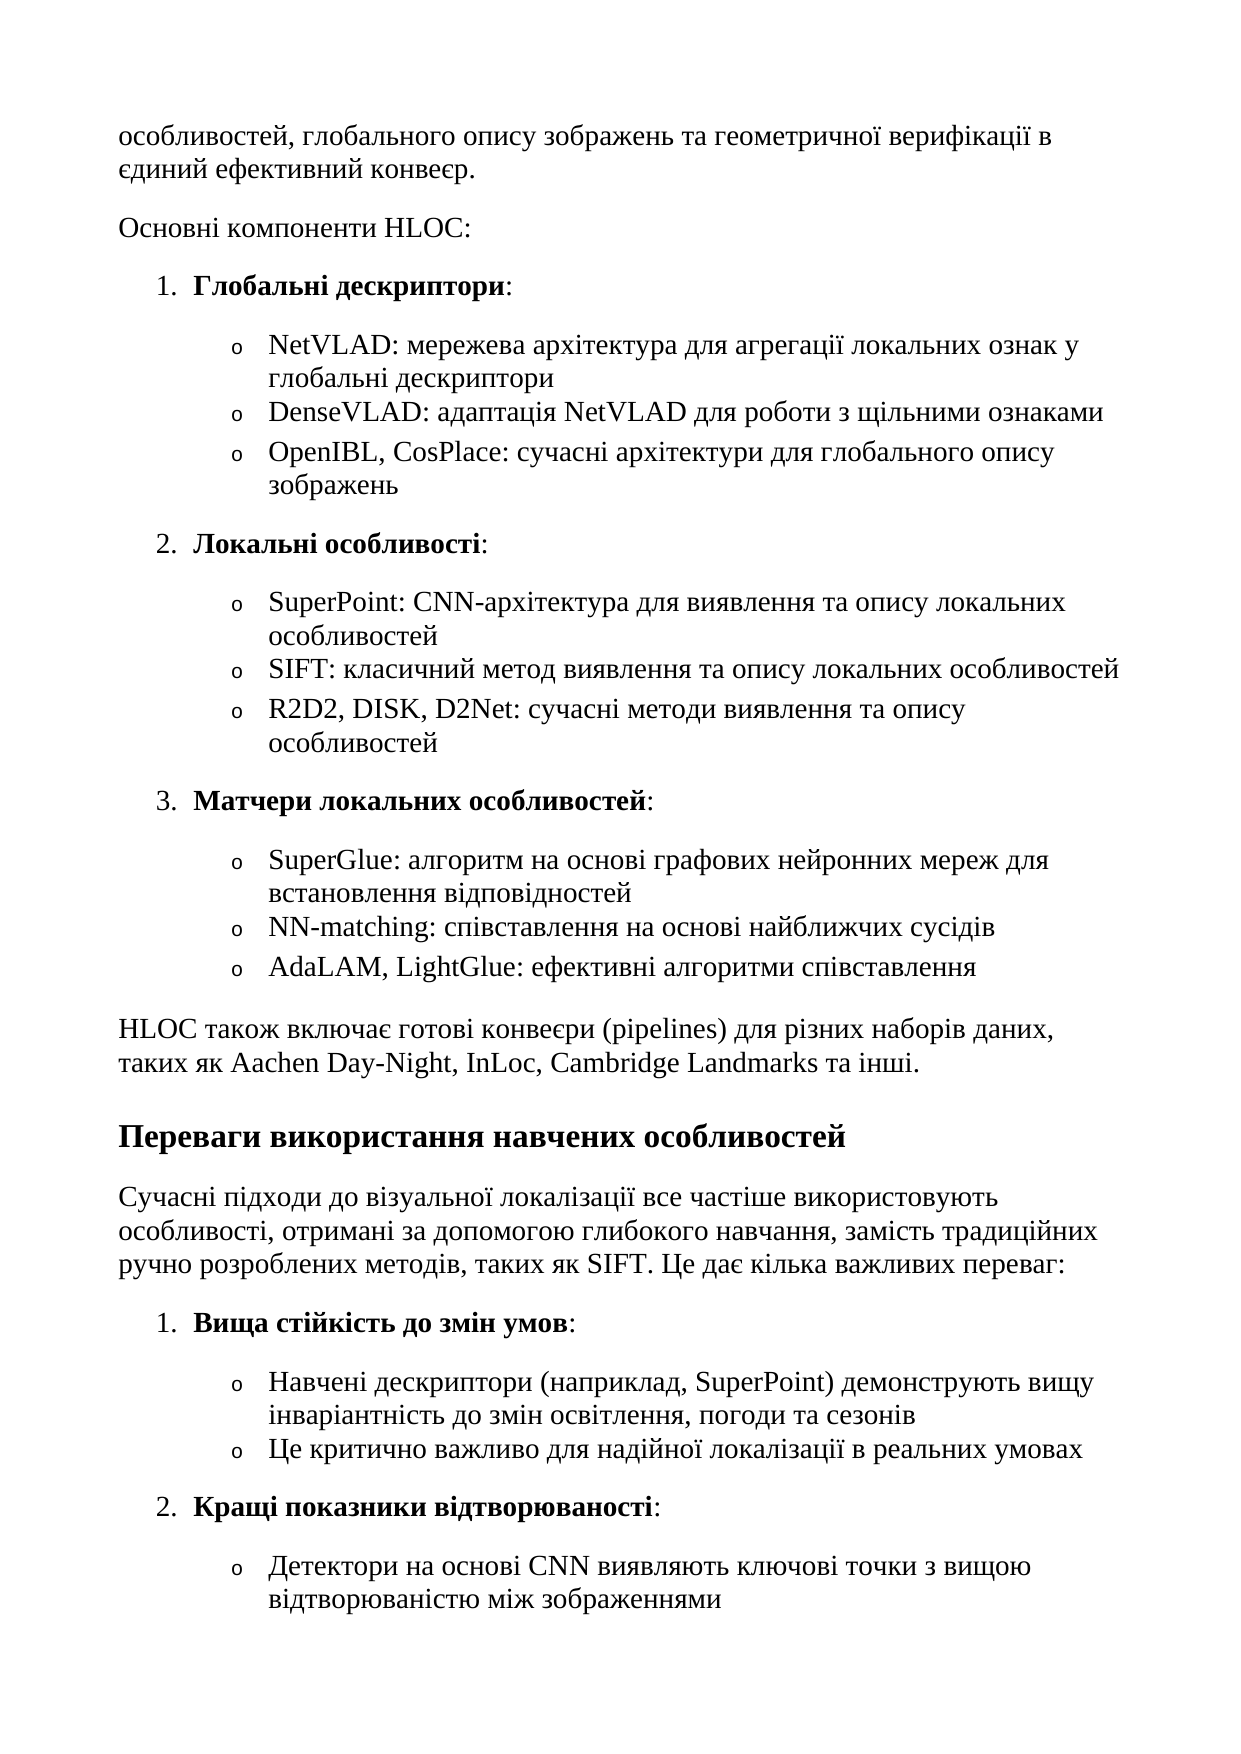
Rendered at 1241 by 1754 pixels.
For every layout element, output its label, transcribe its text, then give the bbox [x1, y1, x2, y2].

text HLOC також включає готові конвеєри (pipelines) для різних наборів даних, таких як Aachen Day-Night, InLoc, Cambridge Landmarks та інші. [118, 1012, 1123, 1079]
list SuperGlue: алгоритм на основі графових нейронних мереж для встановлення відповідностей [231, 842, 1123, 909]
text Сучасні підходи до візуальної локалізації все частіше використовують особливості, отримані за допомогою глибокого навчання, замість традиційних ручно розроблених методів, таких як SIFT. Це дає кілька важливих переваг: [118, 1179, 1123, 1280]
list Локальні особливості: [156, 526, 1123, 559]
list SIFT: класичний метод виявлення та опису локальних особливостей [231, 652, 1123, 685]
list Глобальні дескриптори: [156, 268, 1123, 302]
list Детектори на основі CNN виявляють ключові точки з вищою відтворюваністю між зображеннями [231, 1548, 1123, 1615]
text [118, 118, 1123, 185]
list NetVLAD: мережева архітектура для агрегації локальних ознак у глобальні дескриптори [231, 327, 1123, 394]
list OpenIBL, CosPlace: сучасні архітектури для глобального опису зображень [231, 434, 1123, 501]
list Матчери локальних особливостей: [156, 783, 1123, 817]
list Це критично важливо для надійної локалізації в реальних умовах [231, 1431, 1123, 1464]
list R2D2, DISK, D2Net: сучасні методи виявлення та опису особливостей [231, 691, 1123, 758]
text Основні компоненти HLOC: [118, 210, 1123, 243]
list DenseVLAD: адаптація NetVLAD для роботи з щільними ознаками [231, 394, 1123, 428]
list Вища стійкість до змін умов: [156, 1305, 1123, 1339]
list NN-matching: співставлення на основі найближчих сусідів [231, 909, 1123, 943]
list Навчені дескриптори (наприклад, SuperPoint) демонструють вищу інваріантність до змін освітлення, погоди та сезонів [231, 1364, 1123, 1431]
list AdaLAM, LightGlue: ефективні алгоритми співставлення [231, 949, 1123, 982]
list Кращі показники відтворюваності: [156, 1489, 1123, 1523]
text Переваги використання навчених особливостей [118, 1116, 1123, 1154]
list SuperPoint: CNN-архітектура для виявлення та опису локальних особливостей [231, 584, 1123, 652]
